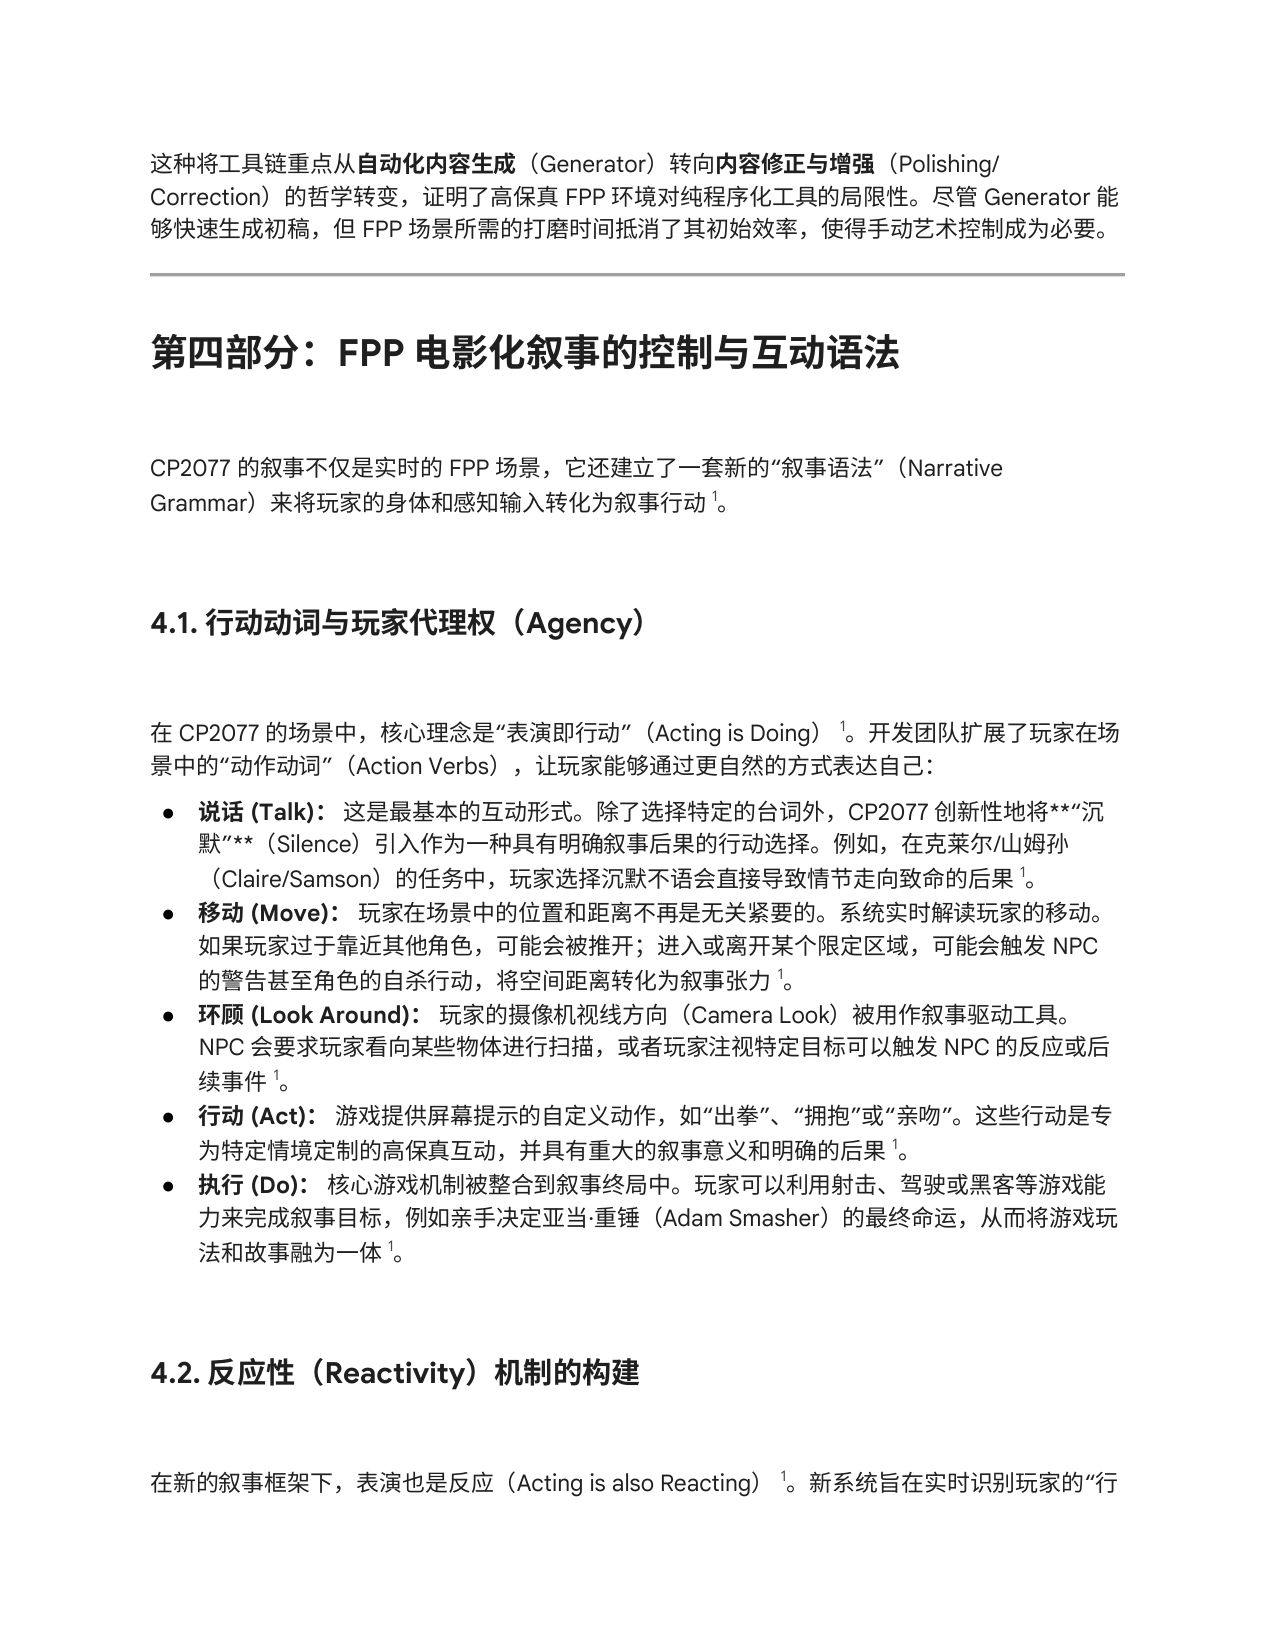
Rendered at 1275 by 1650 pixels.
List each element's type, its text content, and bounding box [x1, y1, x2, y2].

list 说话 (Talk)： 这是最基本的互动形式。除了选择特定的台词外，CP2077 创新性地将**“沉默”**（Silence）引入作为一种具有明确叙事后果的行动选择。例如，在克莱尔/山姆孙（Claire/Samson）的任务中，玩家选择沉默不语会直接导致情节走向致命的后果 1。 [161, 798, 1125, 895]
text 这种将工具链重点从自动化内容生成（Generator）转向内容修正与增强（Polishing/Correction）的哲学转变，证明了高保真 FPP 环境对纯程序化工具的局限性。尽管 Generator 能够快速生成初稿，但 FPP 场景所需的打磨时间抵消了其初始效率，使得手动艺术控制成为必要。 [150, 150, 1125, 244]
subtitle 4.1. 行动动词与玩家代理权（Agency） [150, 605, 1125, 642]
subtitle 4.2. 反应性（Reactivity）机制的构建 [150, 1356, 1125, 1392]
list 行动 (Act)： 游戏提供屏幕提示的自定义动作，如“出拳”、“拥抱”或“亲吻”。这些行动是专为特定情境定制的高保真互动，并具有重大的叙事意义和明确的后果 1。 [161, 1102, 1125, 1167]
text 在 CP2077 的场景中，核心理念是“表演即行动”（Acting is Doing） 1。开发团队扩展了玩家在场景中的“动作动词”（Action Verbs），让玩家能够通过更自然的方式表达自己： [150, 717, 1125, 781]
list 环顾 (Look Around)： 玩家的摄像机视线方向（Camera Look）被用作叙事驱动工具。NPC 会要求玩家看向某些物体进行扫描，或者玩家注视特定目标可以触发 NPC 的反应或后续事件 1。 [161, 1001, 1125, 1098]
subtitle 第四部分：FPP 电影化叙事的控制与互动语法 [150, 330, 1125, 377]
text CP2077 的叙事不仅是实时的 FPP 场景，它还建立了一套新的“叙事语法”（Narrative Grammar）来将玩家的身体和感知输入转化为叙事行动 1。 [150, 454, 1125, 518]
list 移动 (Move)： 玩家在场景中的位置和距离不再是无关紧要的。系统实时解读玩家的移动。如果玩家过于靠近其他角色，可能会被推开；进入或离开某个限定区域，可能会触发 NPC 的警告甚至角色的自杀行动，将空间距离转化为叙事张力 1。 [161, 899, 1125, 996]
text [150, 1467, 1125, 1499]
list 执行 (Do)： 核心游戏机制被整合到叙事终局中。玩家可以利用射击、驾驶或黑客等游戏能力来完成叙事目标，例如亲手决定亚当·重锤（Adam Smasher）的最终命运，从而将游戏玩法和故事融为一体 1。 [161, 1171, 1125, 1268]
